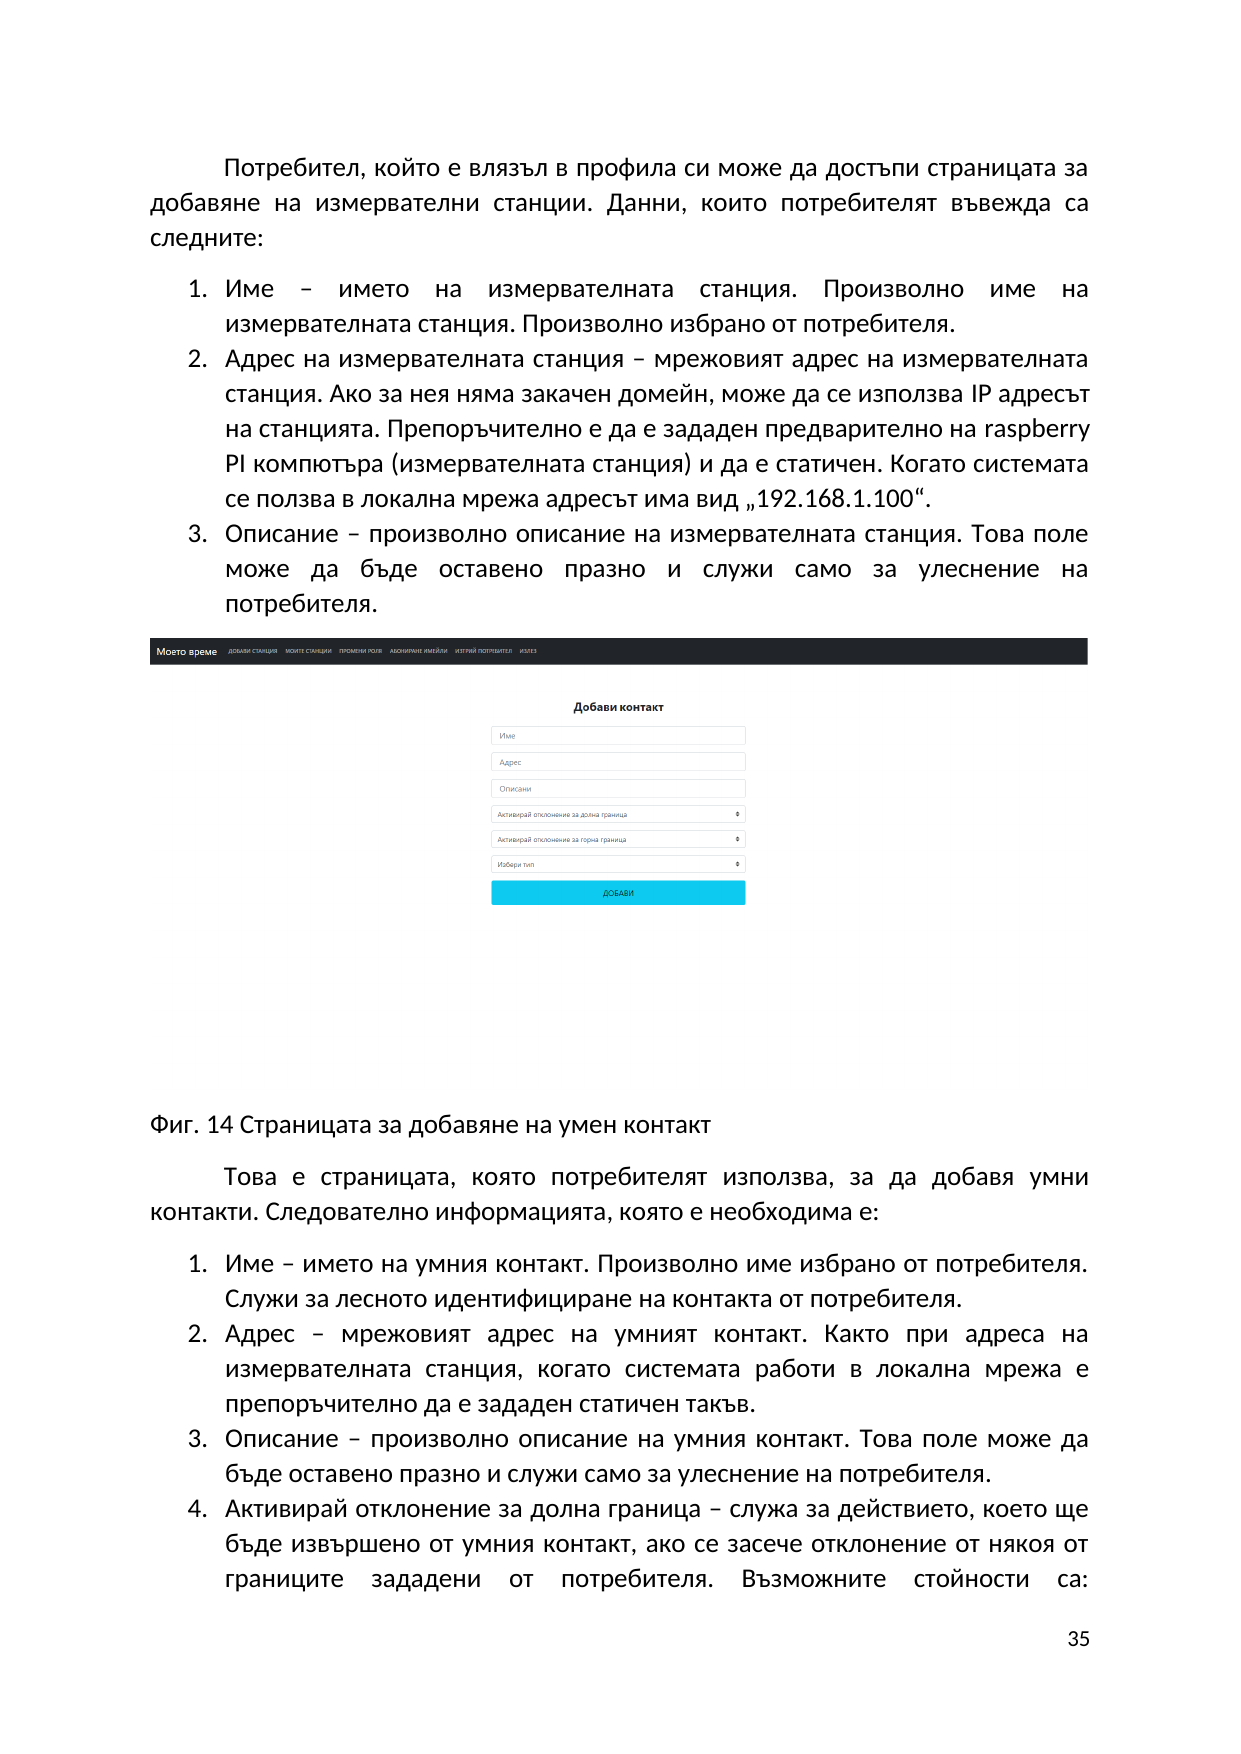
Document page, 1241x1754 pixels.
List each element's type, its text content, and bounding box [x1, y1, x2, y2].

text Това е страницата, която потребителят използва, за да добавя умни контакти. Следователно информацията, която е необходима е: [150, 1159, 1090, 1227]
text Потребител, който е влязъл в профила си може да достъпи страницата за добавяне на измервателни станции. Данни, които потребителят въвежда са следните: [150, 150, 1090, 253]
list Описание – произволно описание на умния контакт. Това поле може да бъде оставено празно и служи само за улеснение на потребителя. [187, 1421, 1090, 1489]
list Адрес на измервателната станция – мрежовият адрес на измервателната станция. Ако за нея няма закачен домейн, може да се използва IP адресът на станцията. Препоръчително е да е зададен предварително на raspberry PI компютъра (измервателната станция) и да е статичен. Когато системата се ползва в локална мрежа адресът има вид „192.168.1.100“. [187, 342, 1090, 515]
text Фиг. 14 Страницата за добавяне на умен контакт [150, 1108, 1090, 1141]
picture [150, 638, 1088, 1090]
list Име – името на умния контакт. Произволно име избрано от потребителя. Служи за лесното идентифициране на контакта от потребителя. [187, 1246, 1090, 1314]
list Име – името на измервателната станция. Произволно име на измервателната станция. Произволно избрано от потребителя. [187, 272, 1090, 340]
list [187, 1491, 1090, 1594]
list Описание – произволно описание на измервателната станция. Това поле може да бъде оставено празно и служи само за улеснение на потребителя. [187, 517, 1090, 620]
list Адрес – мрежовият адрес на умният контакт. Както при адреса на измервателната станция, когато системата работи в локална мрежа е препоръчително да е зададен статичен такъв. [187, 1316, 1090, 1419]
